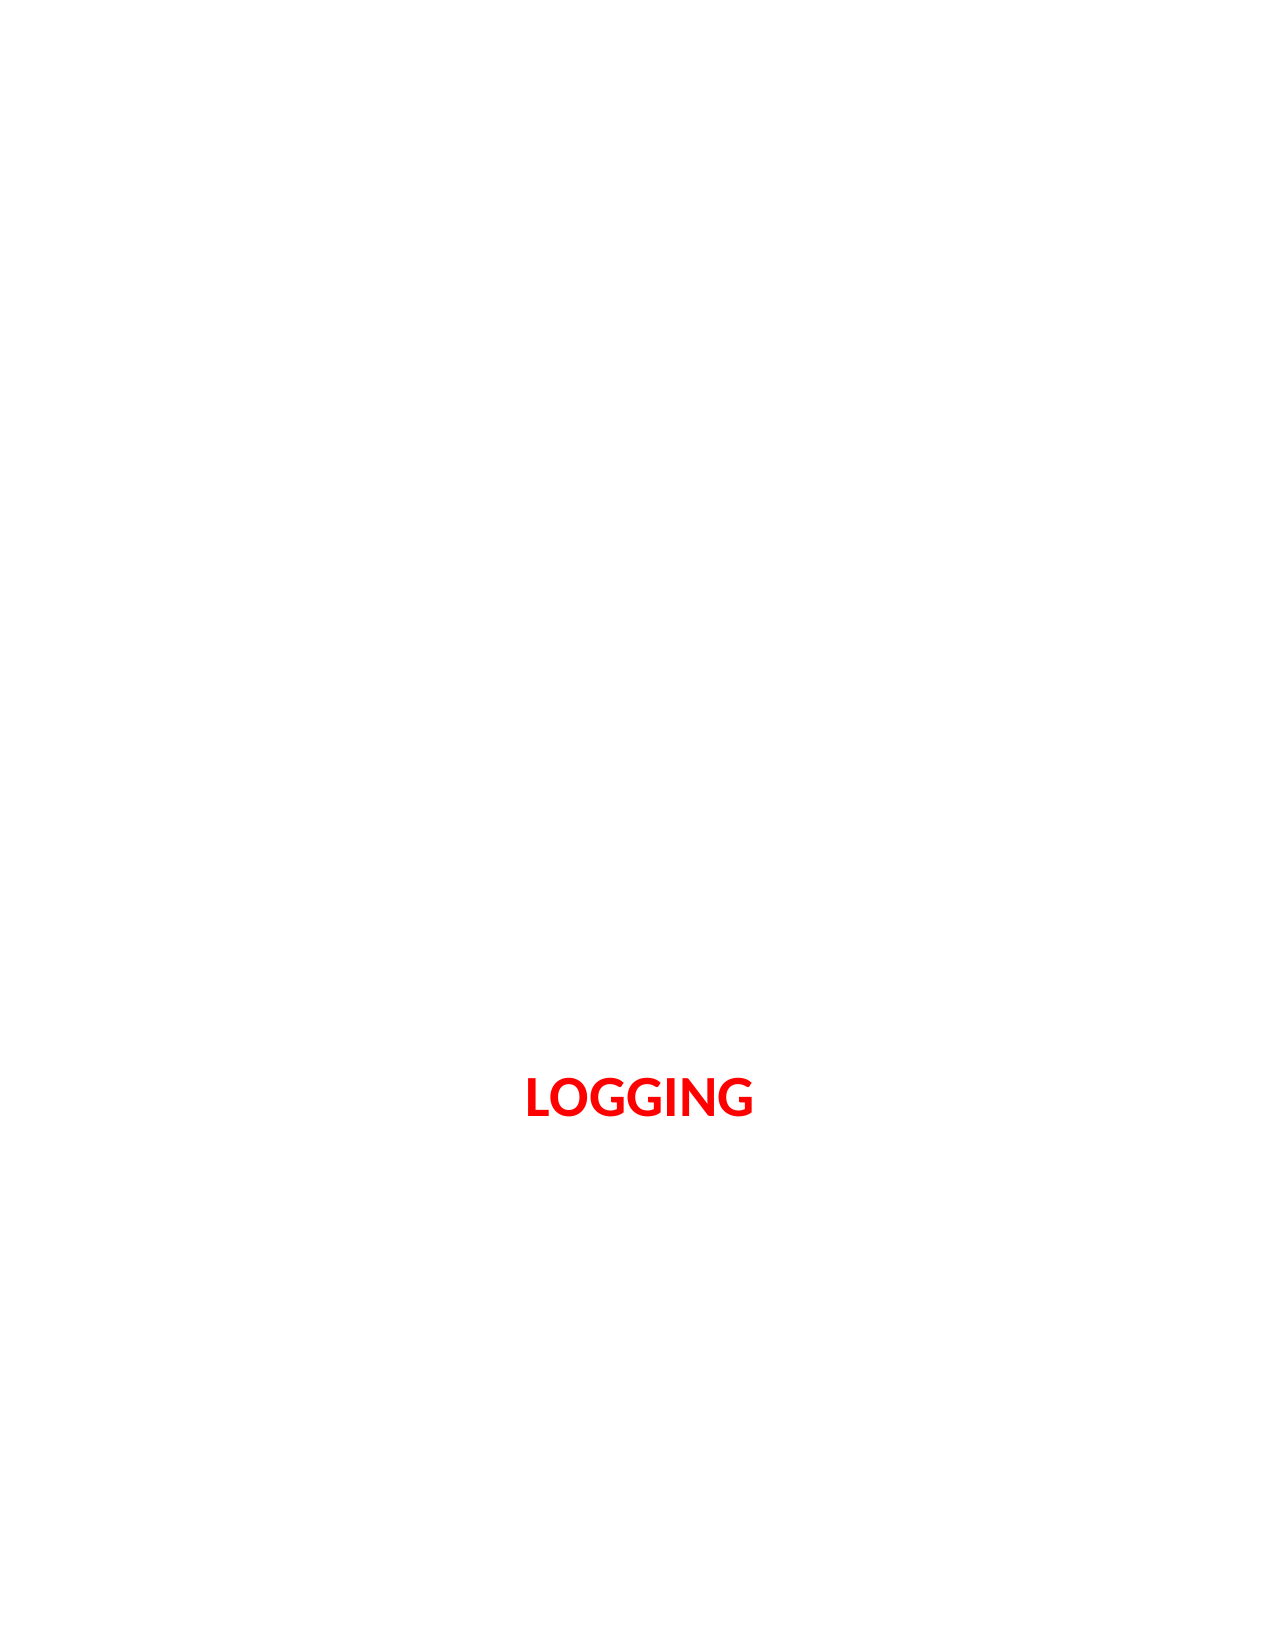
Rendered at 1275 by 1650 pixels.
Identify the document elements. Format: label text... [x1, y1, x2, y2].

text LOGGING [150, 1059, 1125, 1131]
